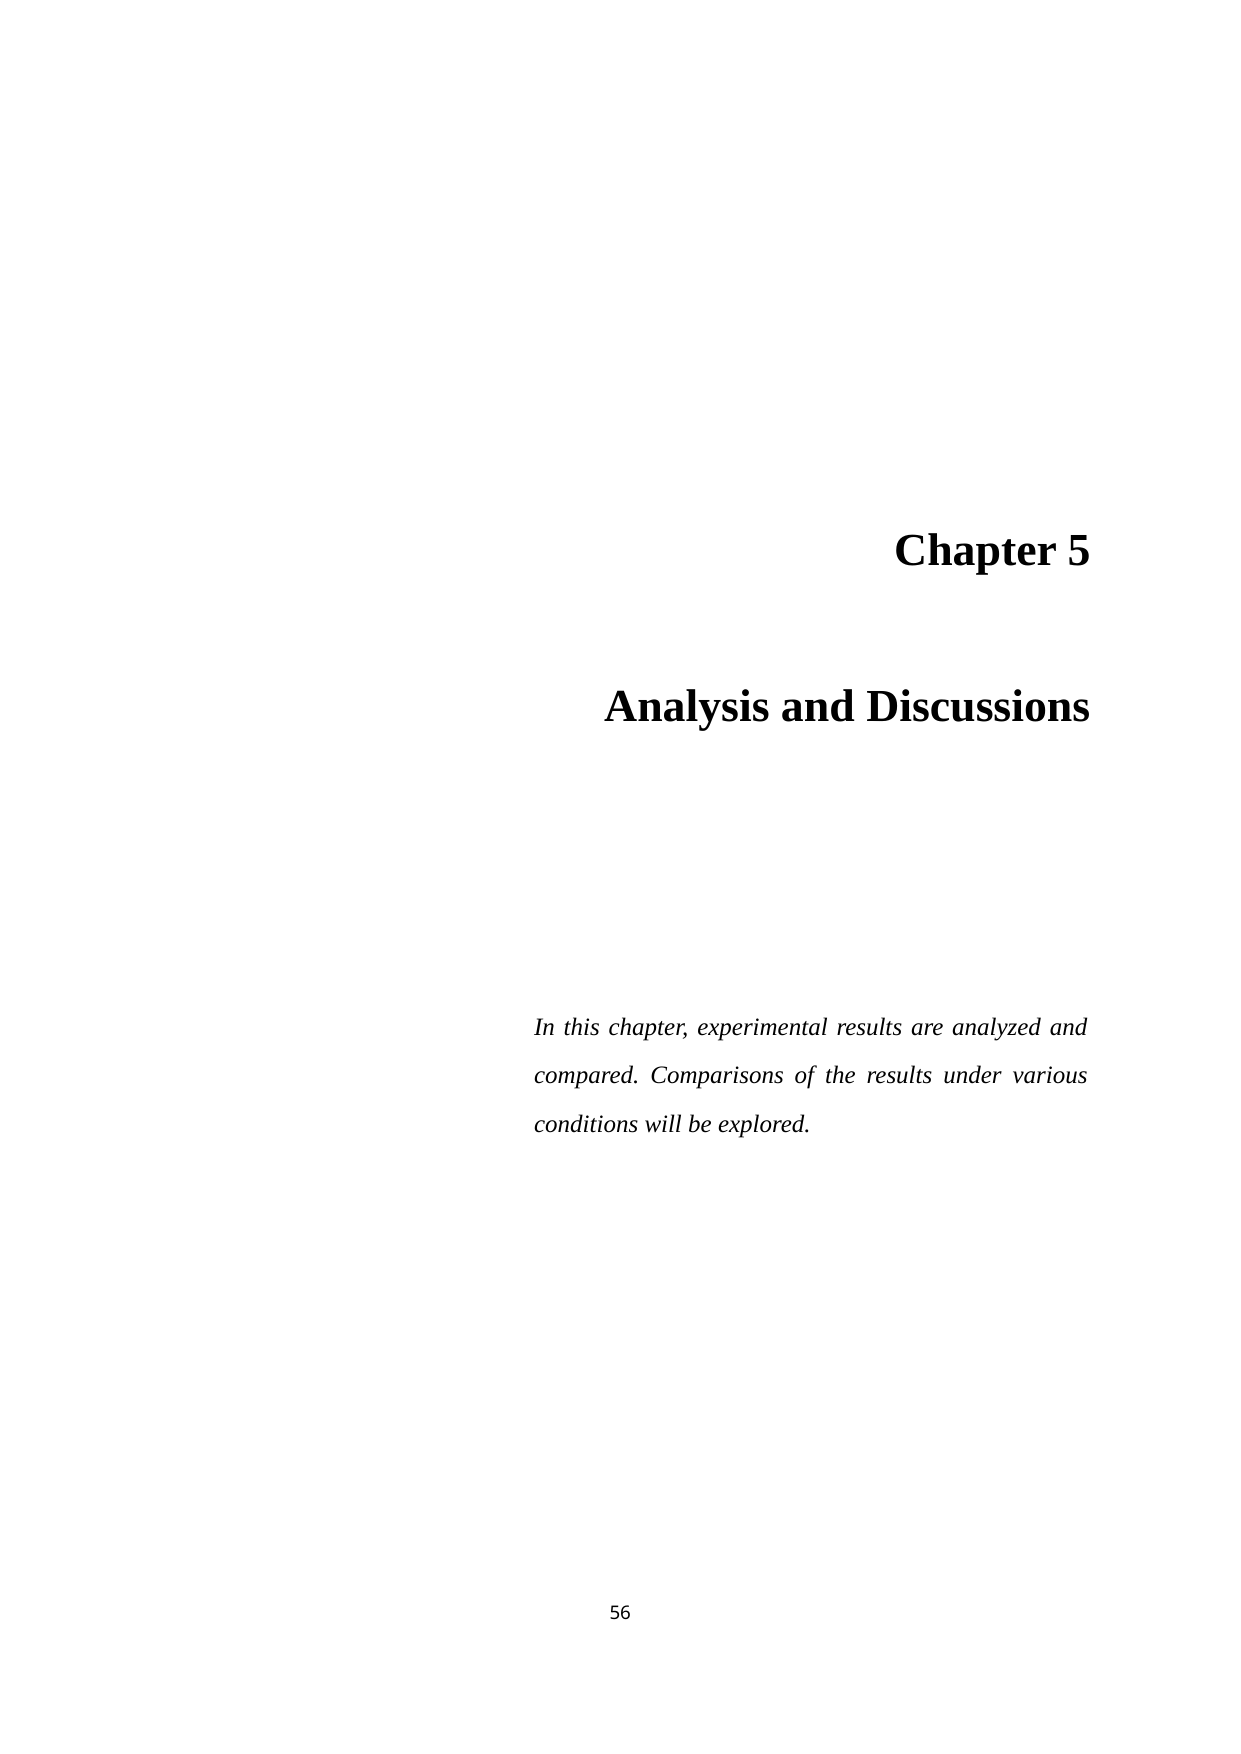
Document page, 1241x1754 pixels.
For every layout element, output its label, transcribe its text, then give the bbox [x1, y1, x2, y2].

list In this chapter, experimental results are analyzed and compared. Comparisons of the results under various conditions will be explored. [534, 1010, 1090, 1140]
subtitle Chapter 5 Analysis and Discussions [342, 516, 1090, 737]
